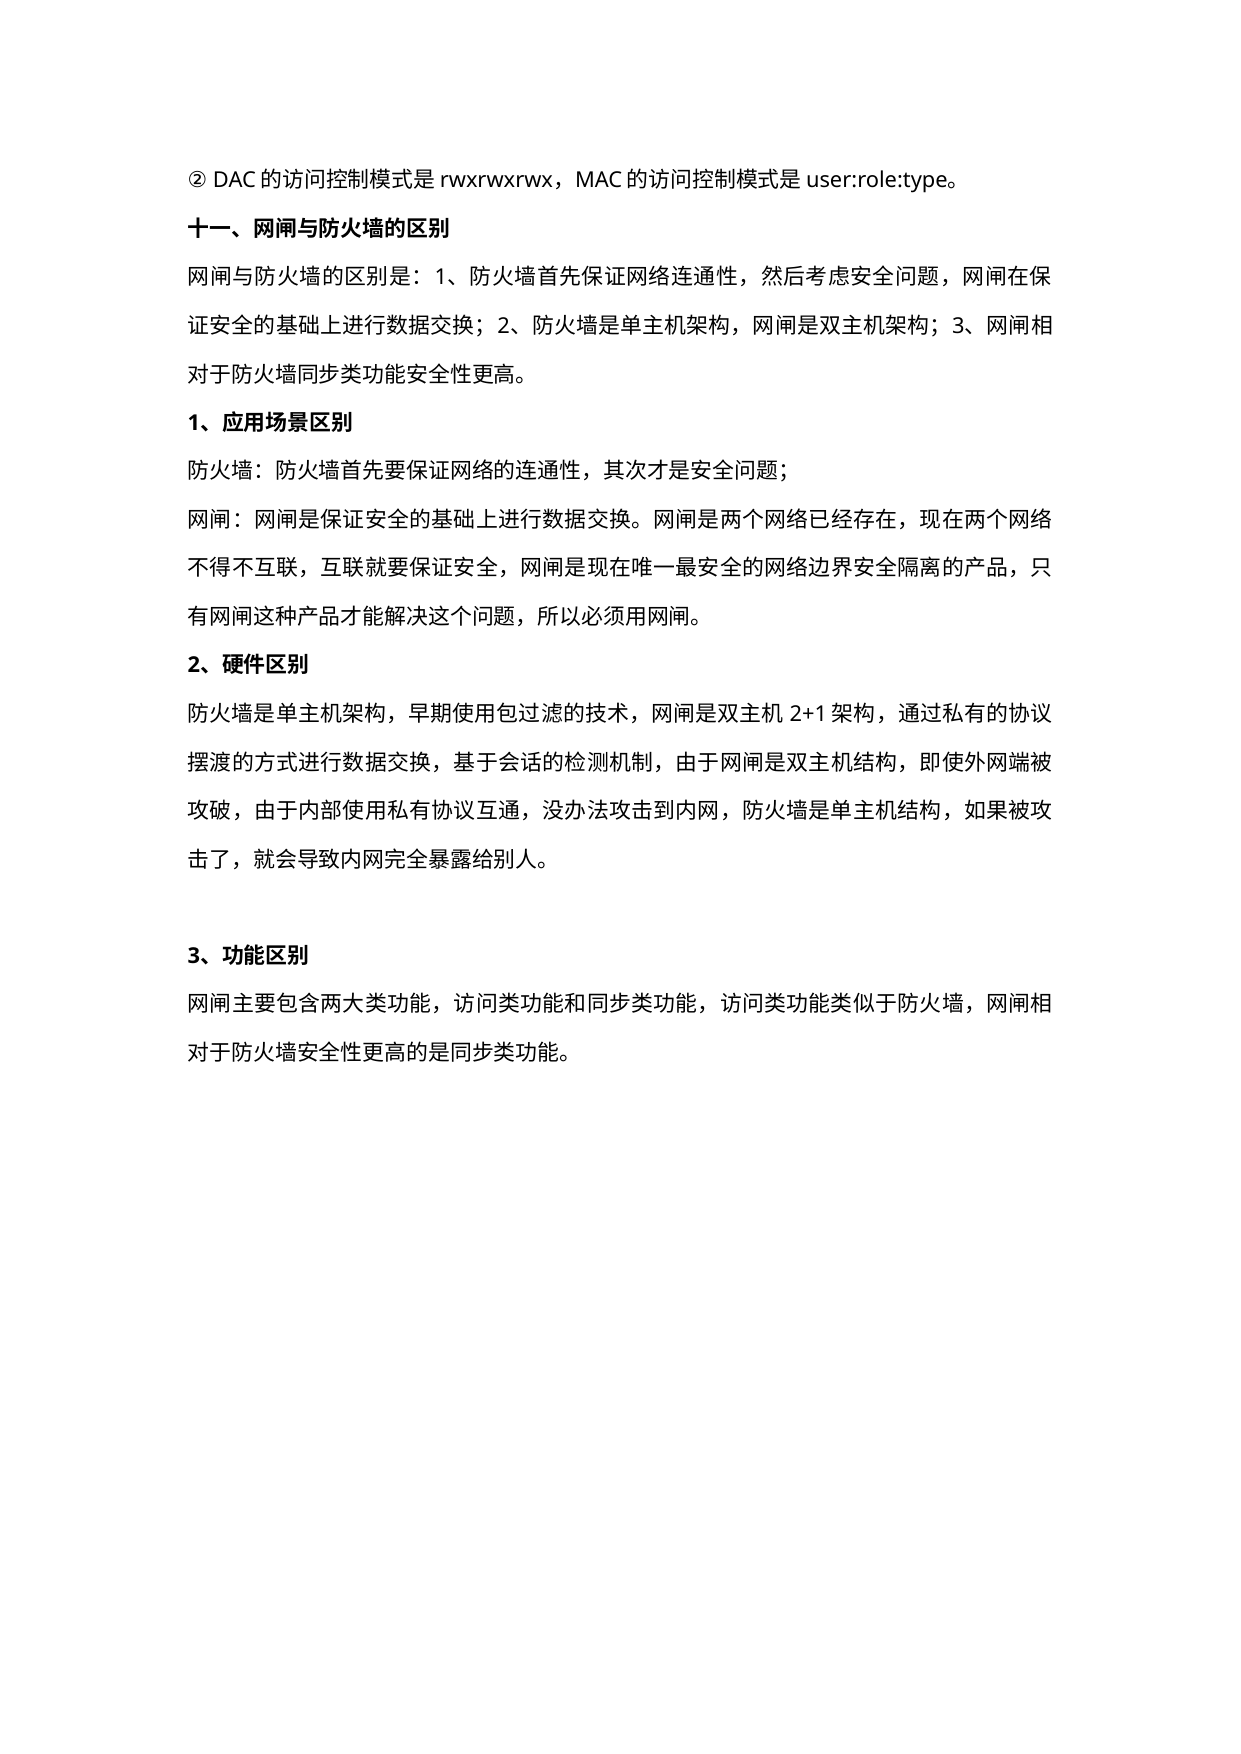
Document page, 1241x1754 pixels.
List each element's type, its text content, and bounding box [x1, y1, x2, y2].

text 十一、网闸与防火墙的区别 [187, 210, 1053, 243]
text 网闸：网闸是保证安全的基础上进行数据交换。网闸是两个网络已经存在，现在两个网络不得不互联，互联就要保证安全，网闸是现在唯一最安全的网络边界安全隔离的产品，只有网闸这种产品才能解决这个问题，所以必须用网闸。 [187, 501, 1053, 631]
text 1、应用场景区别 [187, 404, 1053, 437]
text ② DAC的访问控制模式是rwxrwxrwx，MAC的访问控制模式是user:role:type。 [187, 162, 1053, 194]
text 3、功能区别 [187, 937, 1053, 970]
text 2、硬件区别 [187, 647, 1053, 679]
text 网闸与防火墙的区别是：1、防火墙首先保证网络连通性，然后考虑安全问题，网闸在保证安全的基础上进行数据交换；2、防火墙是单主机架构，网闸是双主机架构；3、网闸相对于防火墙同步类功能安全性更高。 [187, 259, 1053, 389]
text 网闸主要包含两大类功能，访问类功能和同步类功能，访问类功能类似于防火墙，网闸相对于防火墙安全性更高的是同步类功能。 [187, 986, 1053, 1067]
text 防火墙：防火墙首先要保证网络的连通性，其次才是安全问题； [187, 453, 1053, 485]
text 防火墙是单主机架构，早期使用包过滤的技术，网闸是双主机2+1架构，通过私有的协议摆渡的方式进行数据交换，基于会话的检测机制，由于网闸是双主机结构，即使外网端被攻破，由于内部使用私有协议互通，没办法攻击到内网，防火墙是单主机结构，如果被攻击了，就会导致内网完全暴露给别人。 [187, 695, 1053, 874]
